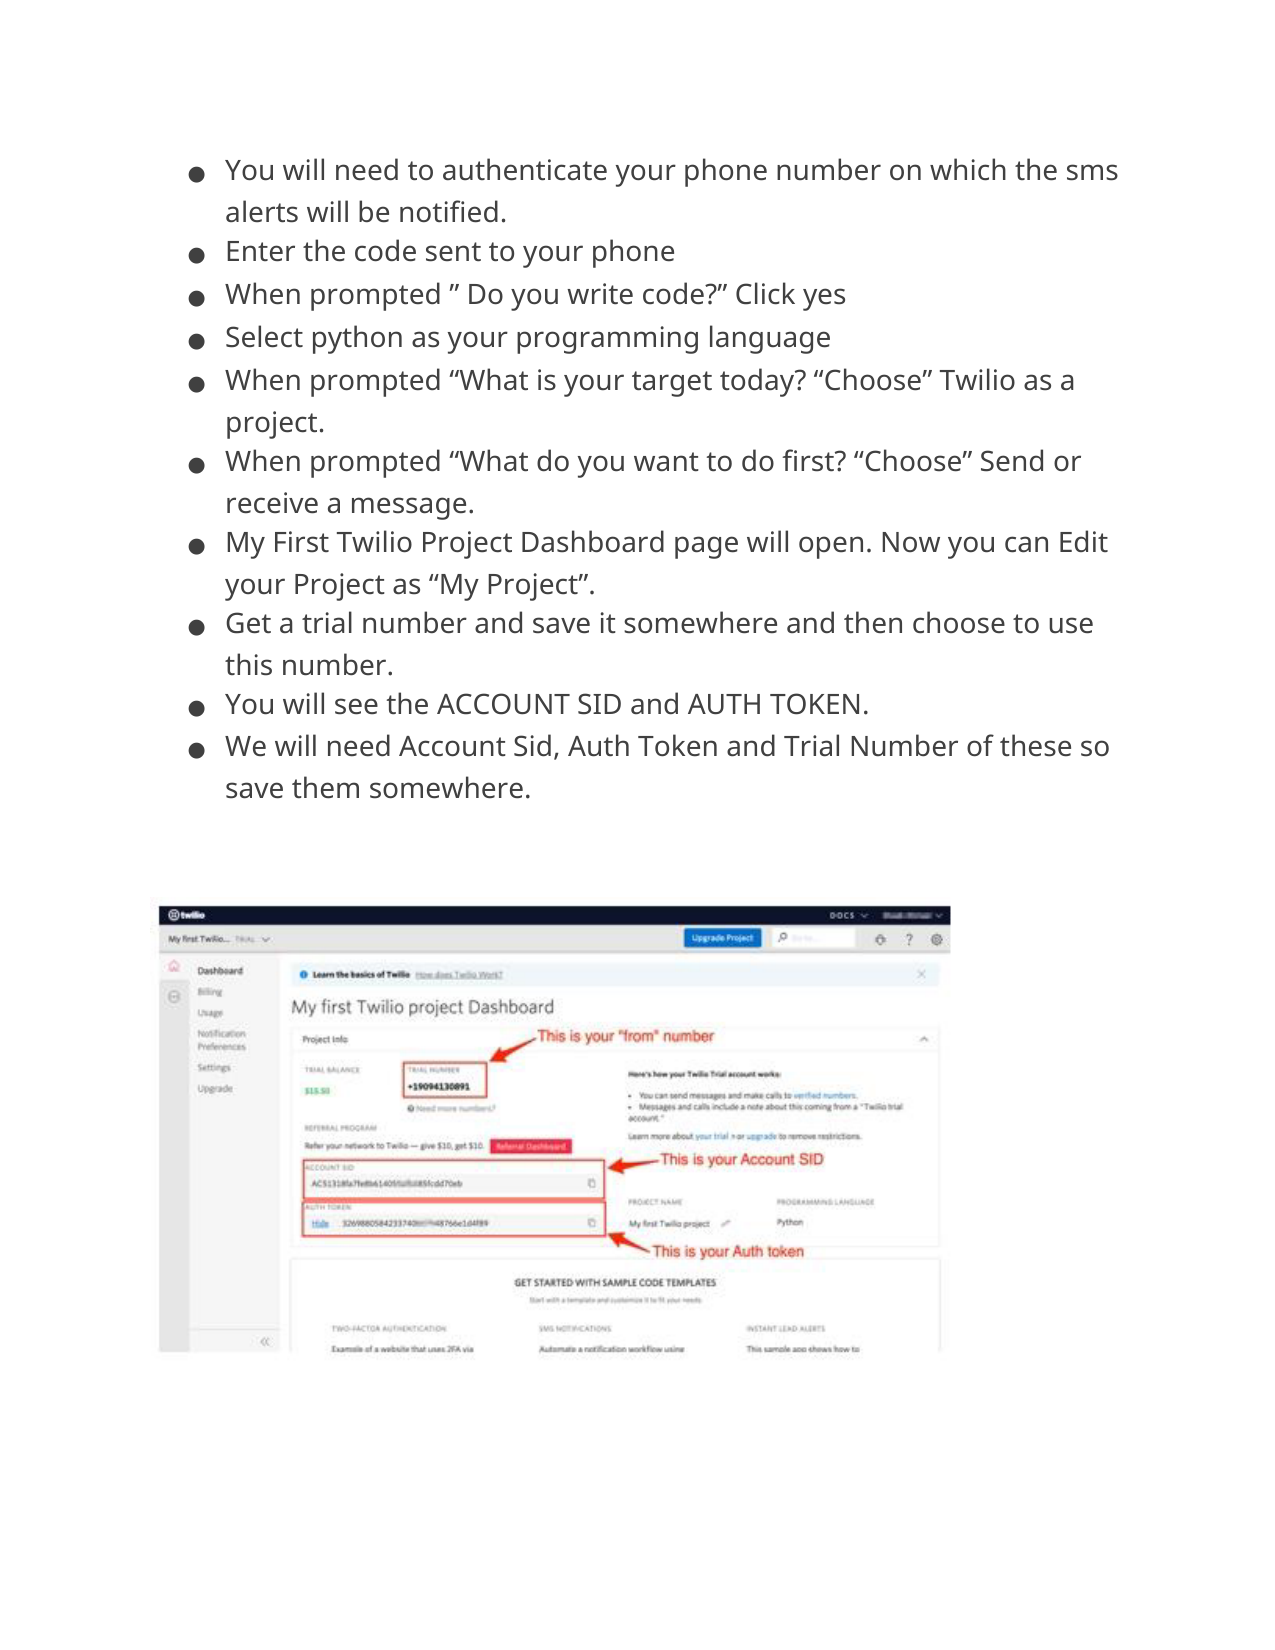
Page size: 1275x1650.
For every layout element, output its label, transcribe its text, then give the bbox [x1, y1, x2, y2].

picture [150, 897, 957, 1404]
list You will see the ACCOUNT SID and AUTH TOKEN. [187, 683, 1125, 726]
list My First Twilio Project Dashboard page will open. Now you can Edit your Project as “My Project”. [187, 521, 1125, 602]
list Enter the code sent to your phone [187, 231, 1125, 274]
list We will need Account Sid, Auth Token and Trial Number of these so save them somewhere. [187, 726, 1125, 807]
list Get a trial number and save it somewhere and then choose to use this number. [187, 602, 1125, 683]
list When prompted “What is your target today? “Choose” Twilio as a project. [187, 359, 1125, 440]
list When prompted “What do you want to do first? “Choose” Send or receive a message. [187, 440, 1125, 521]
list Select python as your programming language [187, 316, 1125, 359]
list When prompted ” Do you write code?” Click yes [187, 274, 1125, 316]
list You will need to authenticate your phone number on which the sms alerts will be notified. [187, 150, 1125, 231]
